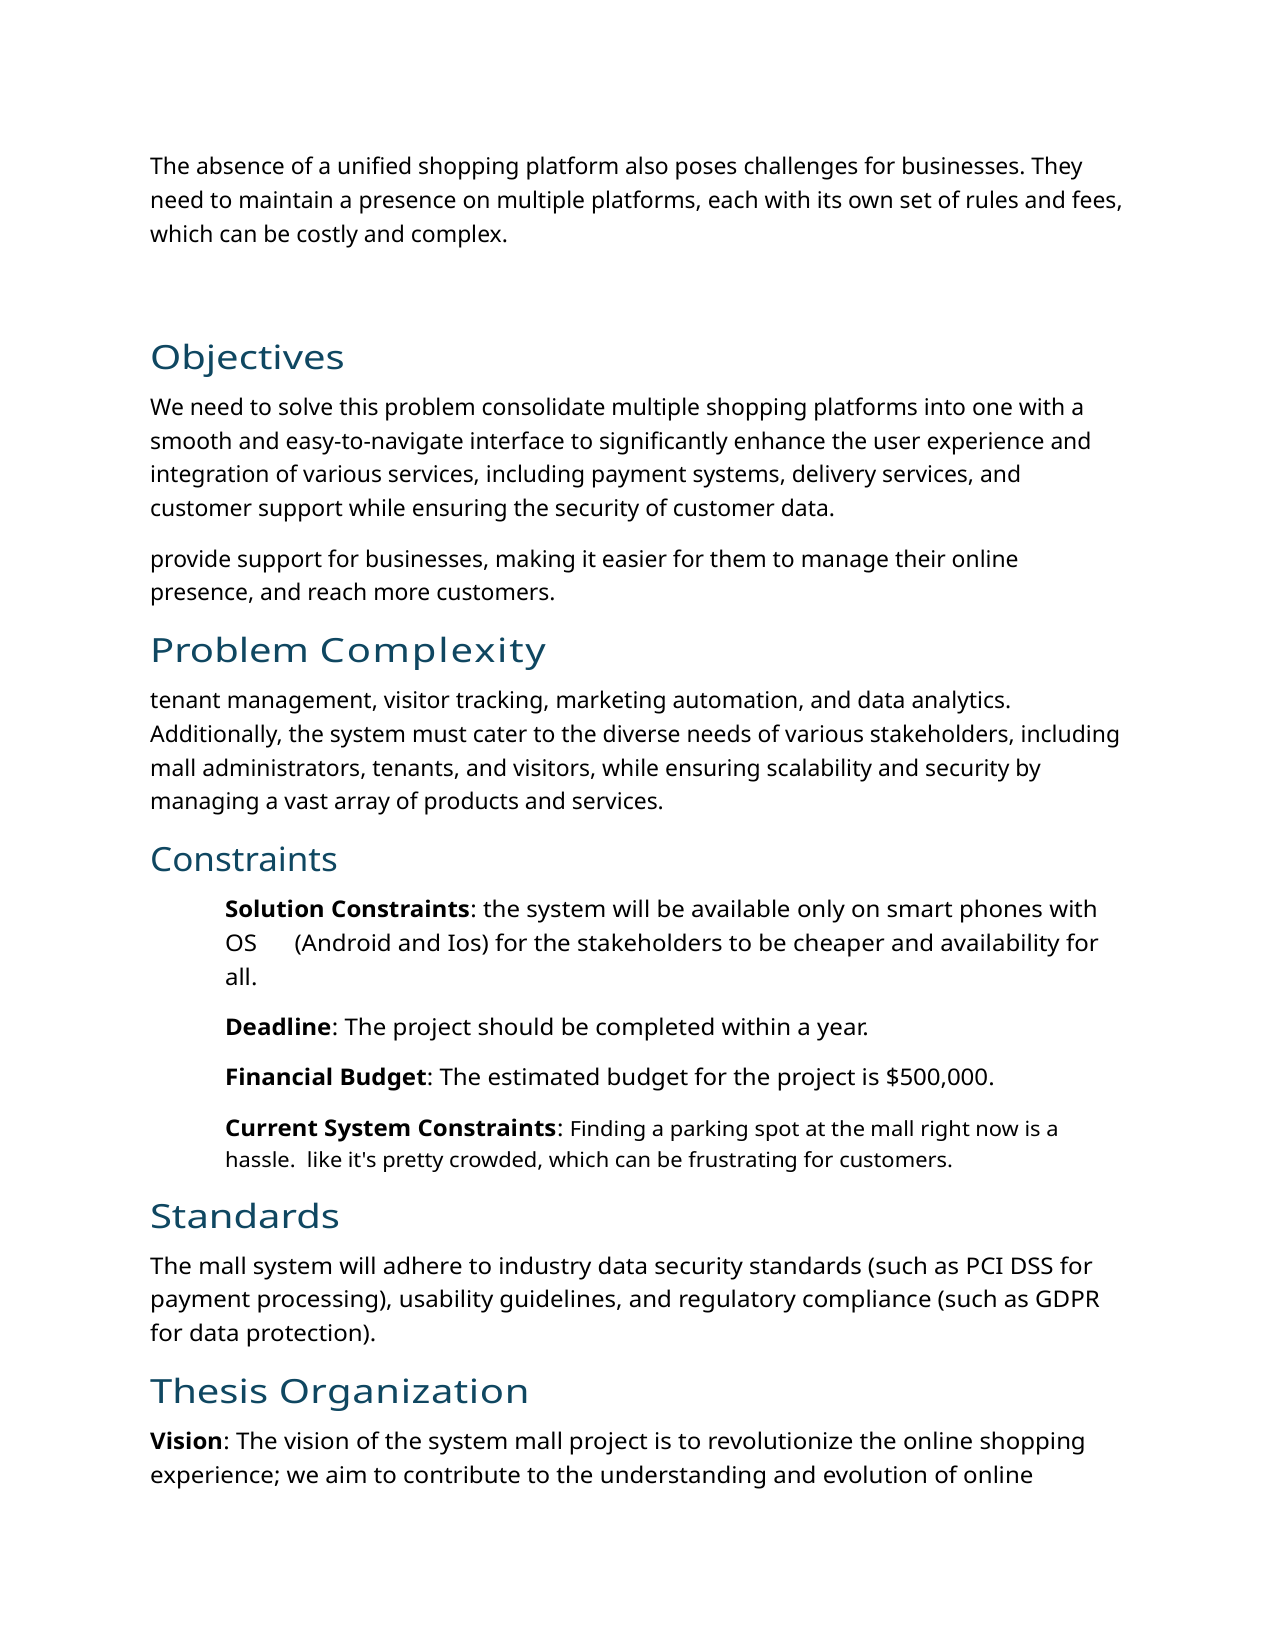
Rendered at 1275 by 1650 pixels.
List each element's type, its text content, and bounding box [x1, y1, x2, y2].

subtitle Standards [150, 1192, 1125, 1238]
subtitle Constraints [150, 836, 1125, 881]
text Deadline: The project should be completed within a year. [150, 1011, 1125, 1042]
text Financial Budget: The estimated budget for the project is $500,000. [150, 1061, 1125, 1092]
text The absence of a unified shopping platform also poses challenges for businesses. They need to maintain a presence on multiple platforms, each with its own set of rules and fees, which can be costly and complex. [150, 150, 1125, 249]
text Solution Constraints: the system will be available only on smart phones with OS (Android and Ios) for the stakeholders to be cheaper and availability for all. [225, 893, 1125, 992]
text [150, 1425, 1125, 1490]
subtitle Thesis Organization [150, 1368, 1125, 1413]
text tenant management, visitor tracking, marketing automation, and data analytics. Additionally, the system must cater to the diverse needs of various stakeholders, including mall administrators, tenants, and visitors, while ensuring scalability and security by managing a vast array of products and services. [150, 684, 1125, 816]
subtitle Objectives [150, 333, 1125, 379]
text We need to solve this problem consolidate multiple shopping platforms into one with a smooth and easy-to-navigate interface to significantly enhance the user experience and integration of various services, including payment systems, delivery services, and customer support while ensuring the security of customer data. [150, 391, 1125, 523]
text The mall system will adhere to industry data security standards (such as PCI DSS for payment processing), usability guidelines, and regulatory compliance (such as GDPR for data protection). [150, 1250, 1125, 1348]
subtitle Problem Complexity [150, 627, 1125, 672]
text Current System Constraints: Finding a parking spot at the mall right now is a hassle. like it's pretty crowded, which can be frustrating for customers. [225, 1112, 1125, 1173]
text provide support for businesses, making it easier for them to manage their online presence, and reach more customers. [150, 542, 1125, 607]
